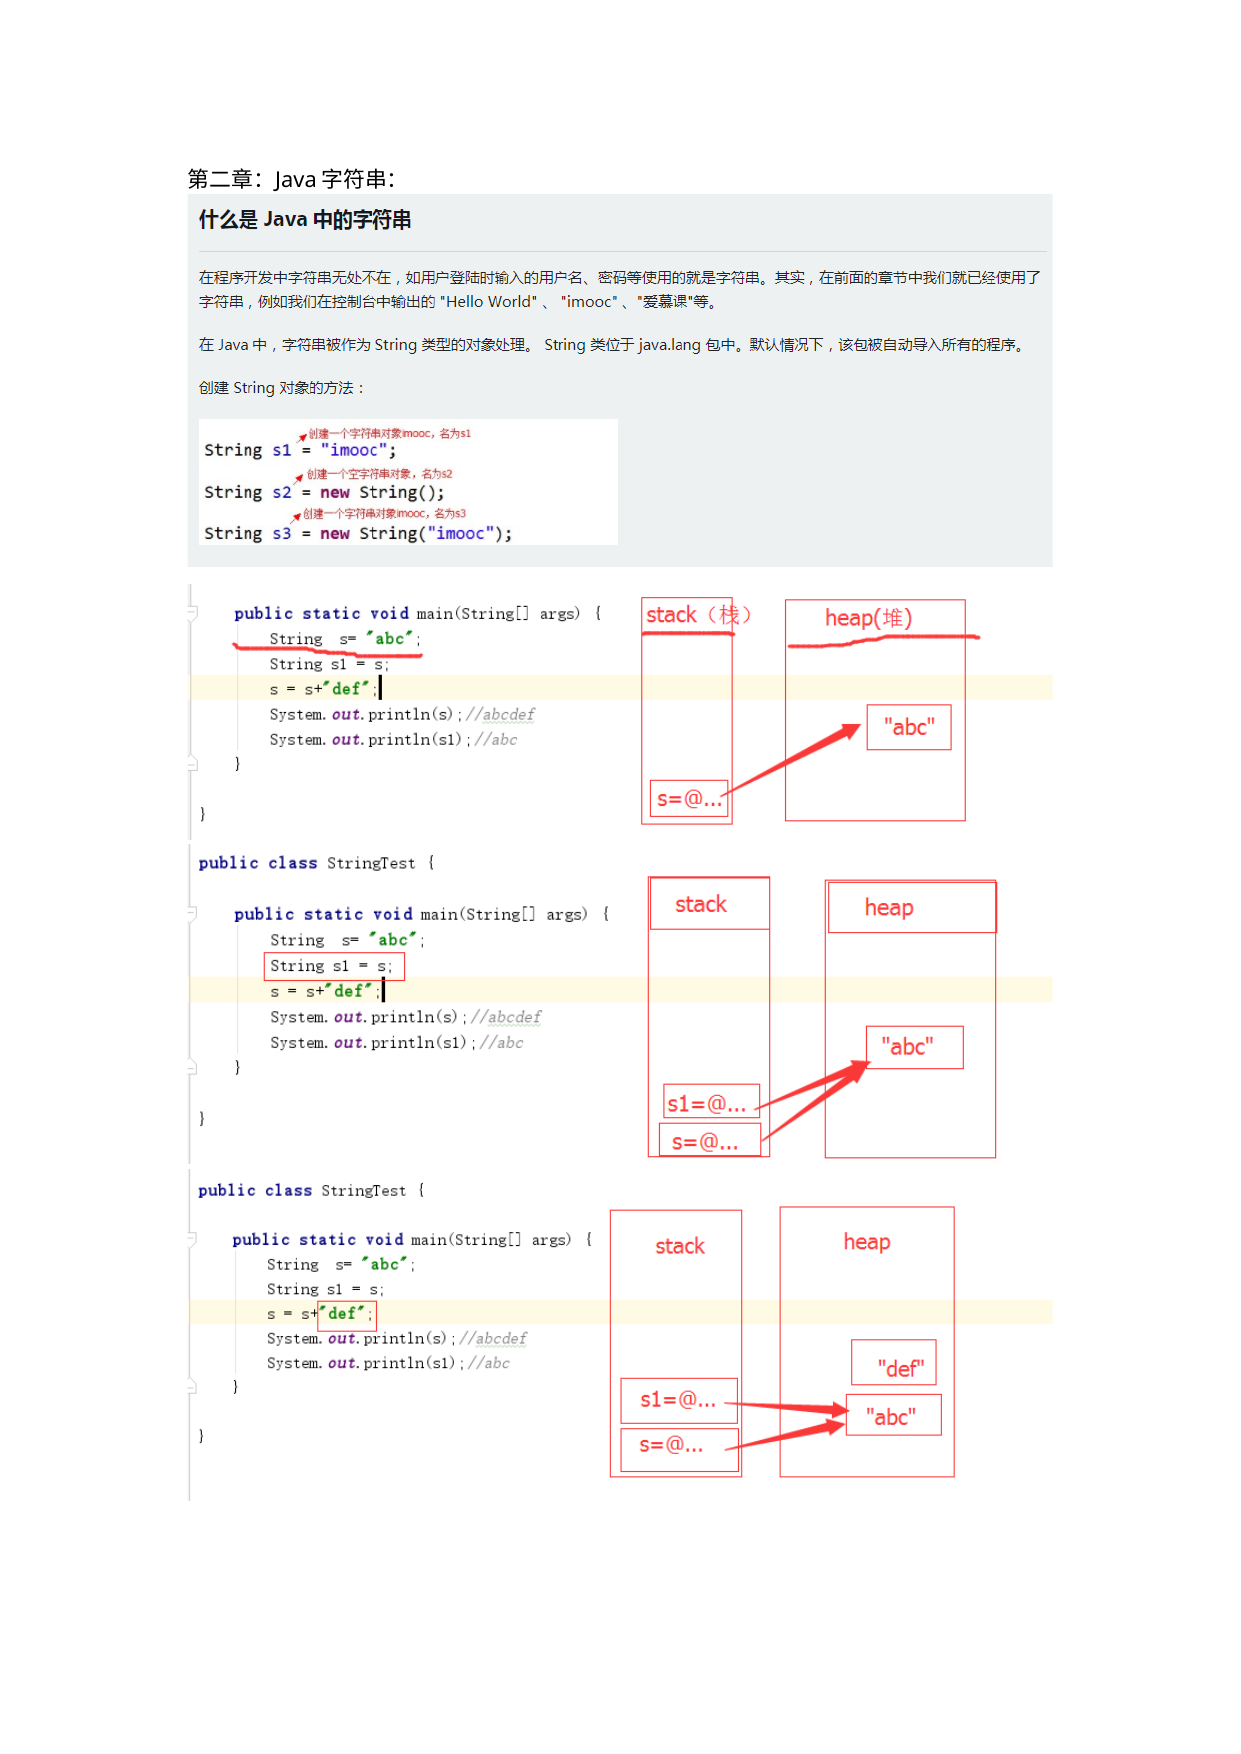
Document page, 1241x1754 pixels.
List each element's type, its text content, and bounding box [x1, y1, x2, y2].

picture [187, 584, 1053, 840]
text 第二章：Java字符串： [187, 162, 1053, 194]
picture [187, 1169, 1053, 1501]
picture [187, 194, 1053, 567]
picture [187, 844, 1053, 1164]
